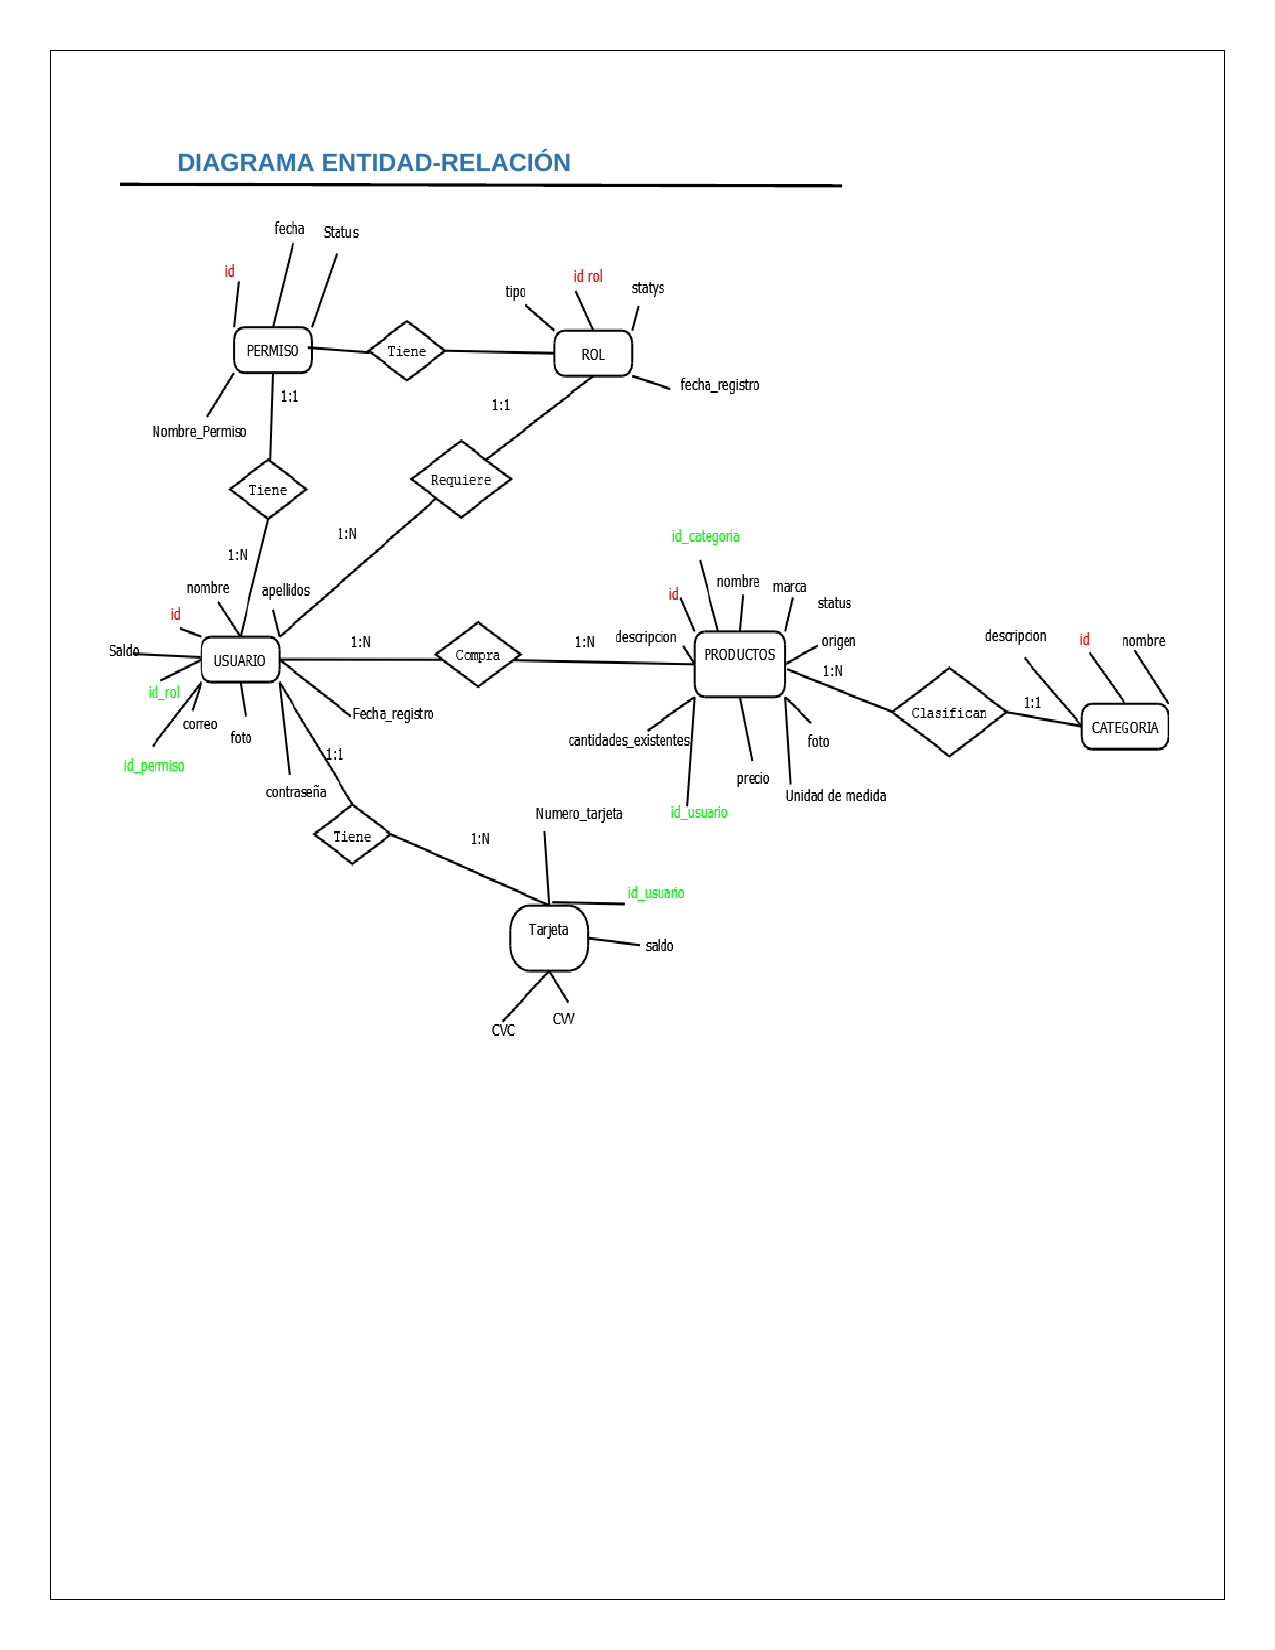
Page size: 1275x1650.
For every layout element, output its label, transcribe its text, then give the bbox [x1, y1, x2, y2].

subtitle DIAGRAMA ENTIDAD-RELACIÓN [177, 147, 1098, 176]
picture [109, 219, 1170, 1040]
